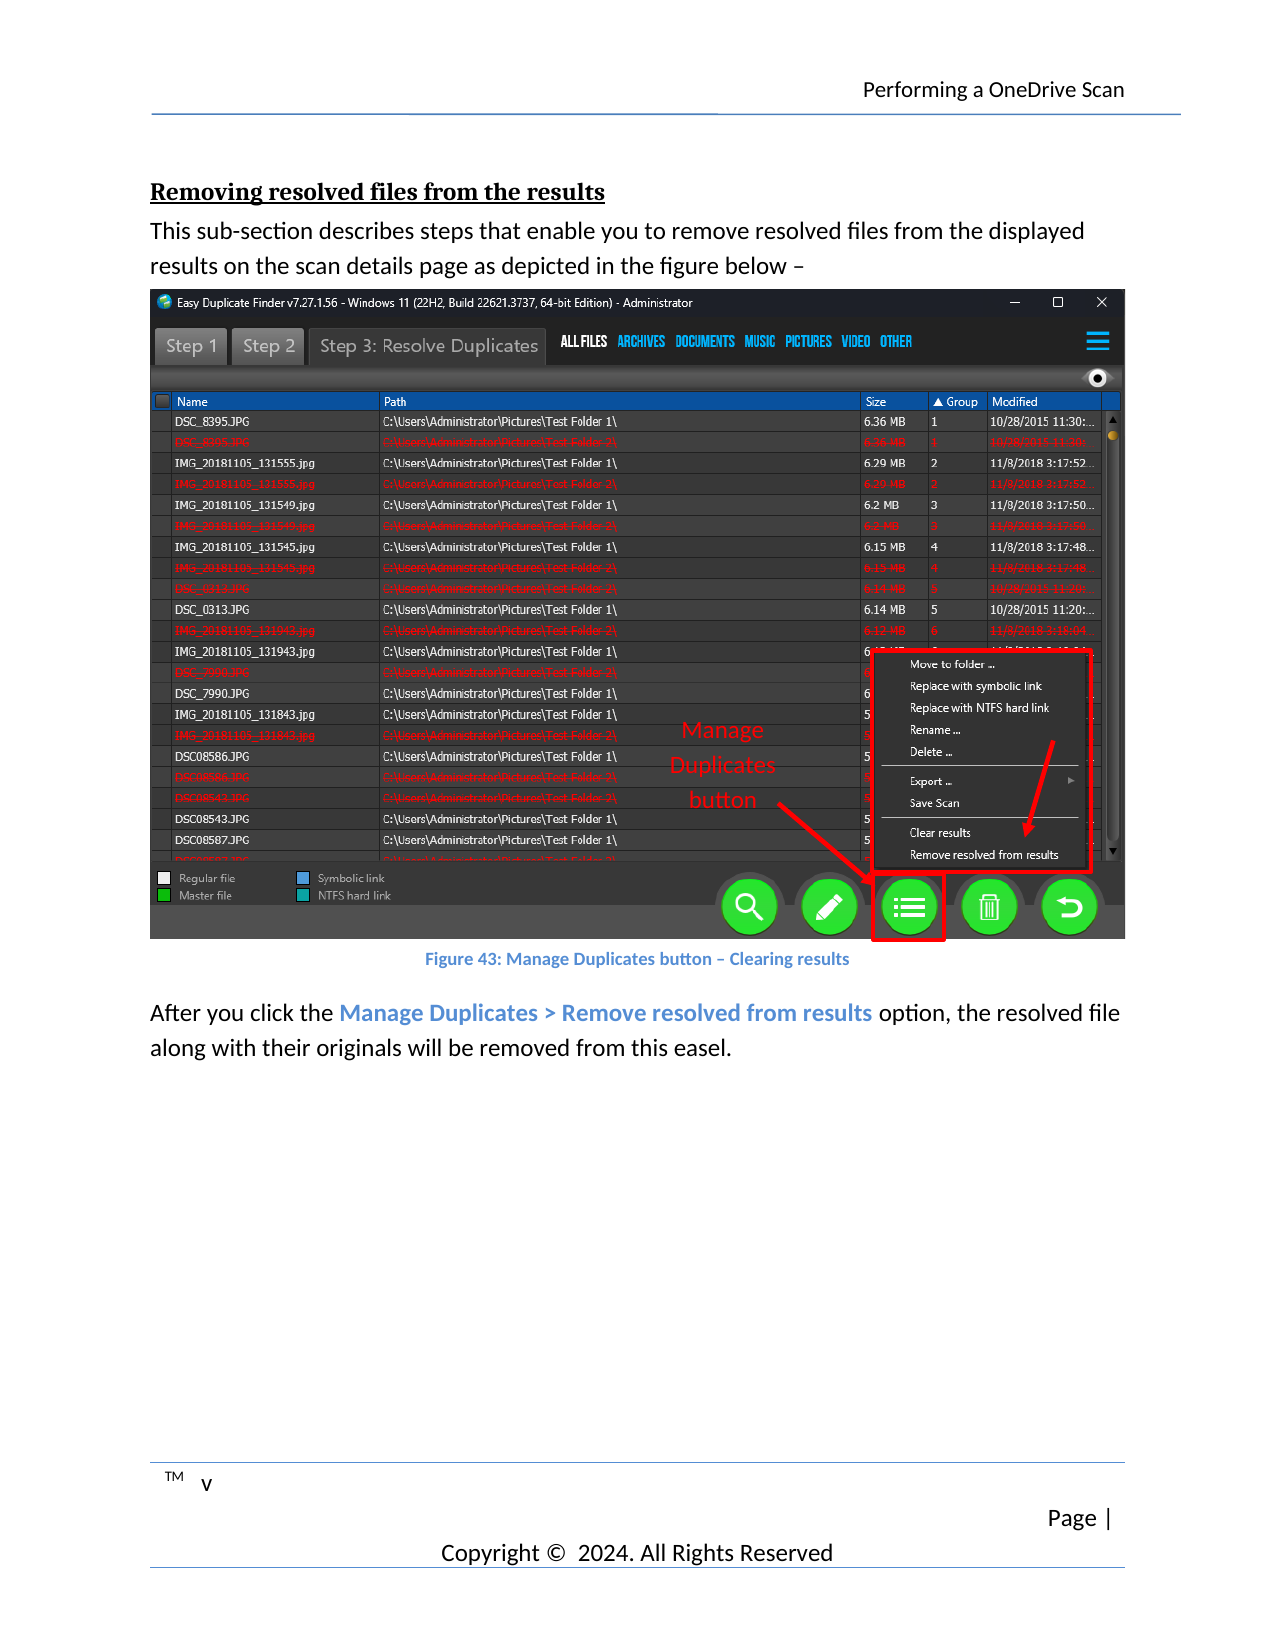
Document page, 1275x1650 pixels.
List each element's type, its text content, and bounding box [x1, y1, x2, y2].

subtitle Removing resolved files from the results [150, 178, 1125, 207]
text This sub-section describes steps that enable you to remove resolved files from the displayed results on the scan details page as depicted in the figure below – [150, 215, 1125, 281]
text After you click the Manage Duplicates > Remove resolved from results option, the resolved file along with their originals will be removed from this easel. [150, 998, 1125, 1063]
picture [874, 653, 1089, 870]
text Figure 43: Manage Duplicates button – Clearing results [150, 947, 1125, 970]
picture [150, 289, 1125, 939]
picture [875, 876, 942, 938]
